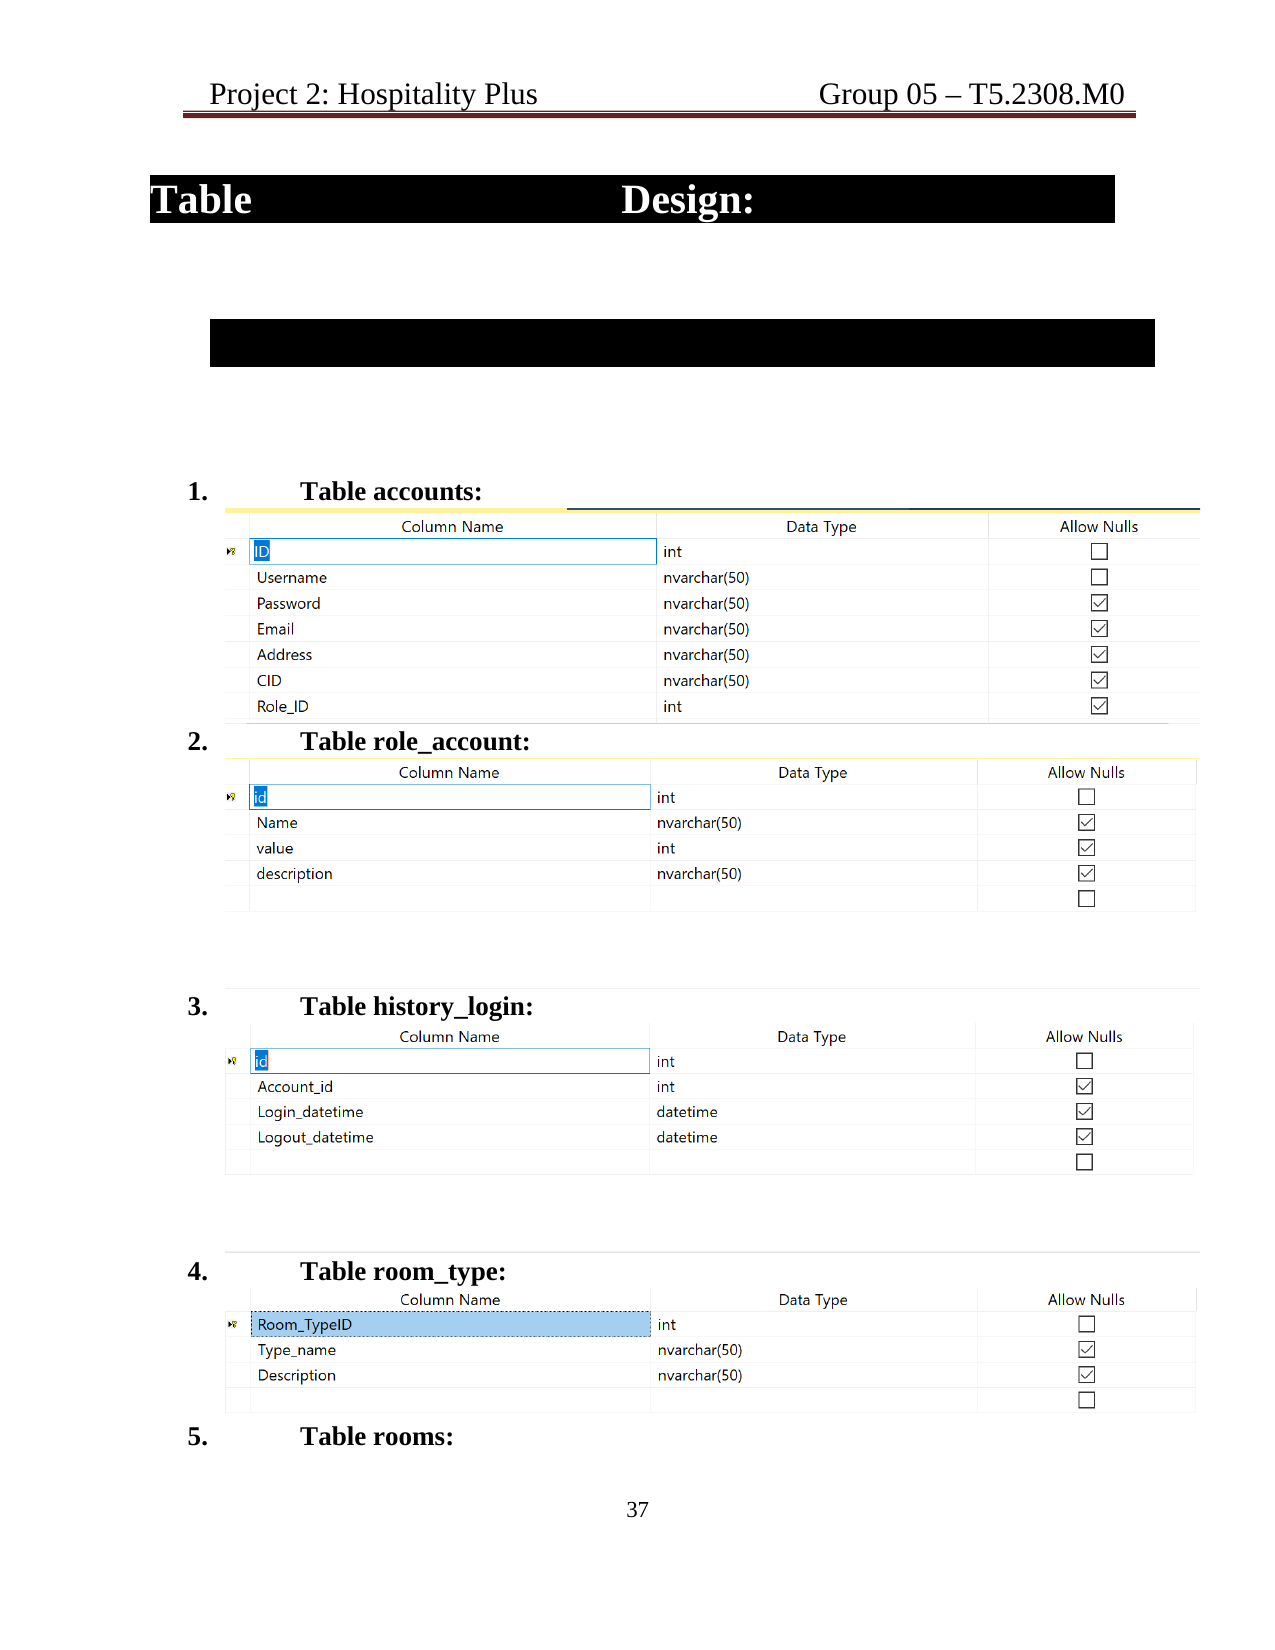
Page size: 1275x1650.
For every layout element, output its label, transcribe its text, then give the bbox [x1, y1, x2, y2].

list Table rooms: [187, 1420, 1125, 1451]
list Table history_login: [187, 990, 1125, 1021]
picture [225, 1023, 1200, 1253]
picture [225, 508, 1200, 724]
list Table accounts: [187, 475, 1125, 506]
picture [225, 758, 1200, 989]
subtitle Table Design: [150, 175, 1125, 367]
list Table room_type: [187, 1255, 1125, 1286]
picture [225, 1288, 1200, 1418]
list Table role_account: [187, 725, 1125, 757]
